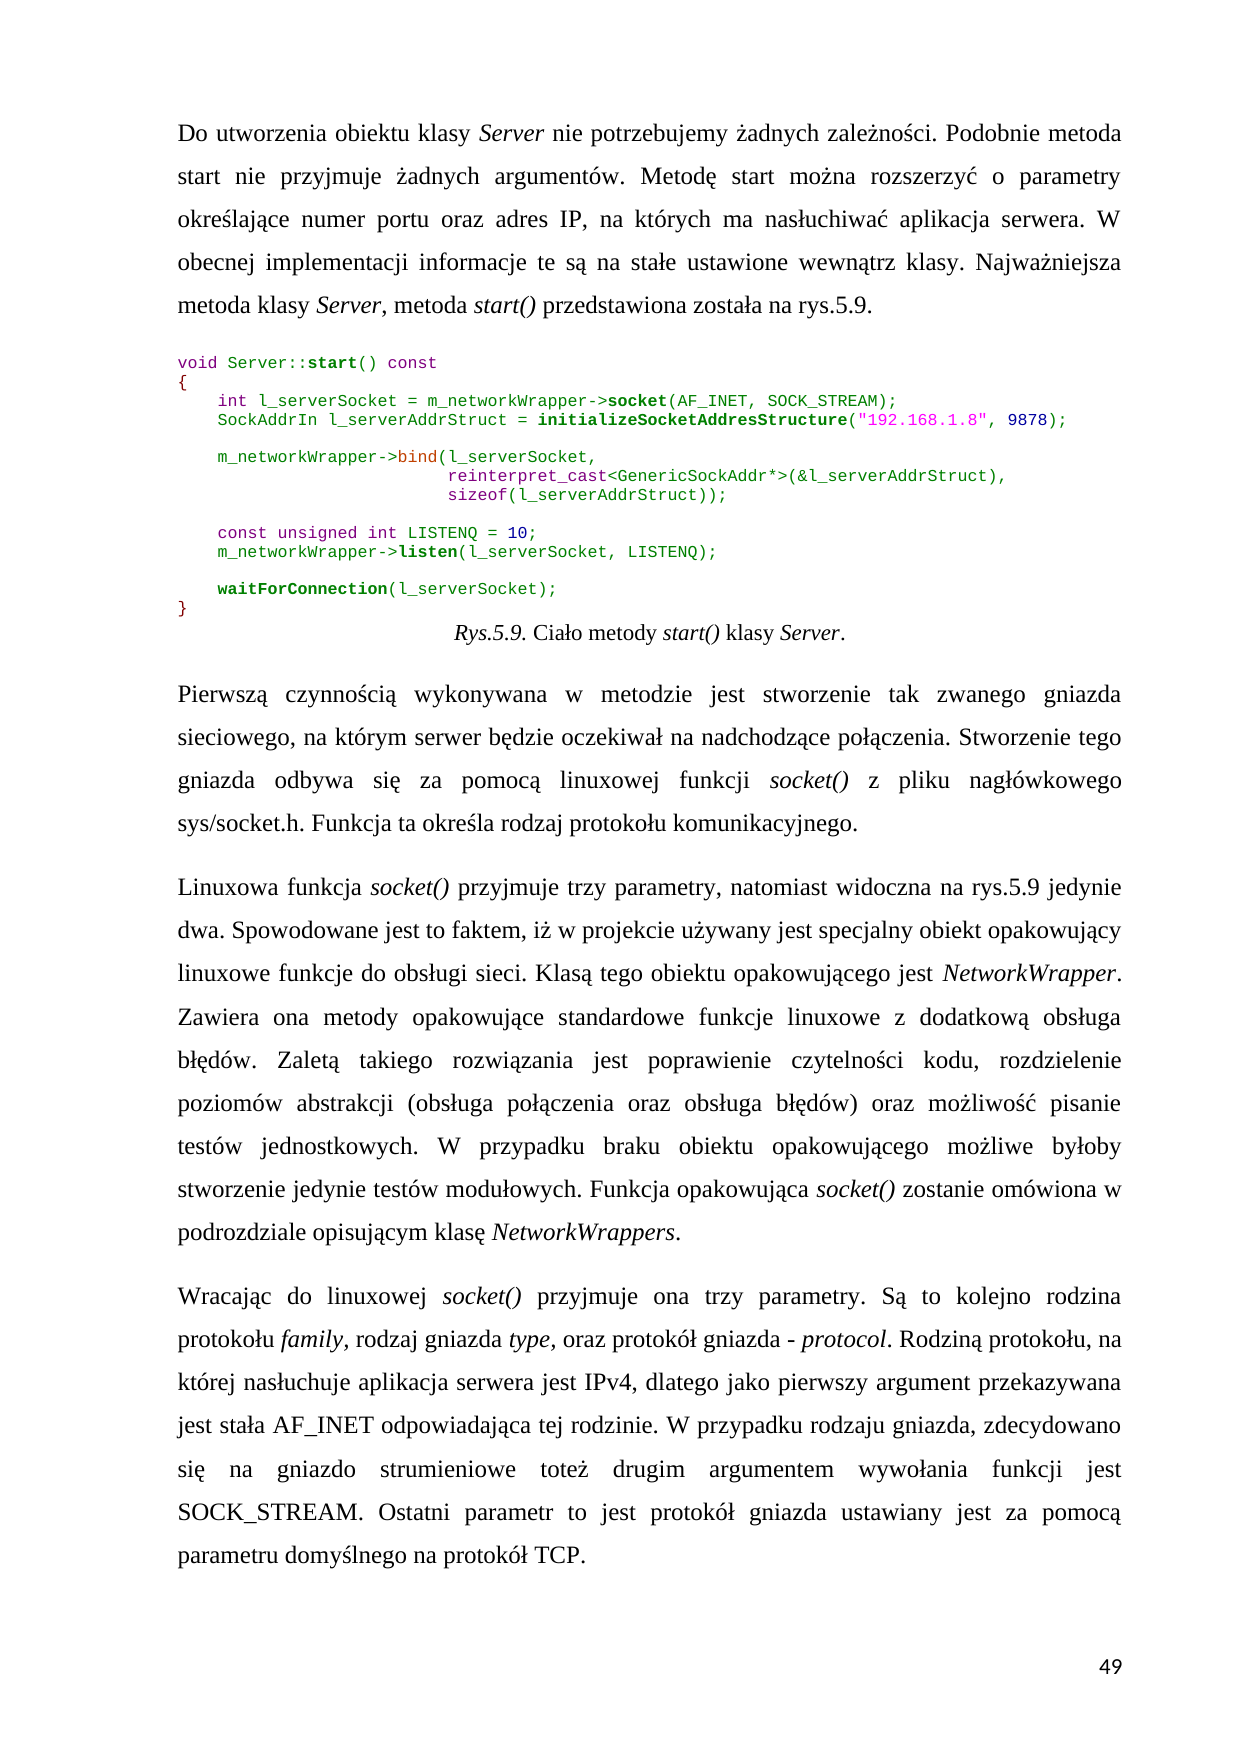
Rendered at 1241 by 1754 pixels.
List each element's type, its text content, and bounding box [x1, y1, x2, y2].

text void Server::start() const [177, 354, 1122, 373]
text SockAddrIn l_serverAddrStruct = initializeSocketAddresStructure("192.168.1.8", 9878); [177, 411, 1122, 430]
text Do utworzenia obiektu klasy Server nie potrzebujemy żadnych zależności. Podobnie metoda start nie przyjmuje żadnych argumentów. Metodę start można rozszerzyć o parametry określające numer portu oraz adres IP, na których ma nasłuchiwać aplikacja serwera. W obecnej implementacji informacje te są na stałe ustawione wewnątrz klasy. Najważniejsza metoda klasy Server, metoda start() przedstawiona została na rys.5.9. [177, 118, 1122, 319]
text Rys.5.9. Ciało metody start() klasy Server. [177, 618, 1122, 645]
text Linuxowa funkcja socket() przyjmuje trzy parametry, natomiast widoczna na rys.5.9 jedynie dwa. Spowodowane jest to faktem, iż w projekcie używany jest specjalny obiekt opakowujący linuxowe funkcje do obsługi sieci. Klasą tego obiektu opakowującego jest NetworkWrapper. Zawiera ona metody opakowujące standardowe funkcje linuxowe z dodatkową obsługa błędów. Zaletą takiego rozwiązania jest poprawienie czytelności kodu, rozdzielenie poziomów abstrakcji (obsługa połączenia oraz obsługa błędów) oraz możliwość pisanie testów jednostkowych. W przypadku braku obiektu opakowującego możliwe byłoby stworzenie jedynie testów modułowych. Funkcja opakowująca socket() zostanie omówiona w podrozdziale opisującym klasę NetworkWrappers. [177, 872, 1122, 1246]
text sizeof(l_serverAddrStruct)); [177, 487, 1122, 505]
text m_networkWrapper->listen(l_serverSocket, LISTENQ); [177, 543, 1122, 562]
text Wracając do linuxowej socket() przyjmuje ona trzy parametry. Są to kolejno rodzina protokołu family, rodzaj gniazda type, oraz protokół gniazda - protocol. Rodziną protokołu, na której nasłuchuje aplikacja serwera jest IPv4, dlatego jako pierwszy argument przekazywana jest stała AF_INET odpowiadająca tej rodzinie. W przypadku rodzaju gniazda, zdecydowano się na gniazdo strumieniowe toteż drugim argumentem wywołania funkcji jest SOCK_STREAM. Ostatni parametr to jest protokół gniazda ustawiany jest za pomocą parametru domyślnego na protokół TCP. [177, 1281, 1122, 1569]
text } [177, 600, 1122, 618]
text m_networkWrapper->bind(l_serverSocket, [177, 449, 1122, 468]
text int l_serverSocket = m_networkWrapper->socket(AF_INET, SOCK_STREAM); [177, 392, 1122, 411]
text waitForConnection(l_serverSocket); [177, 581, 1122, 600]
text Pierwszą czynnością wykonywana w metodzie jest stworzenie tak zwanego gniazda sieciowego, na którym serwer będzie oczekiwał na nadchodzące połączenia. Stworzenie tego gniazda odbywa się za pomocą linuxowej funkcji socket() z pliku nagłówkowego sys/socket.h. Funkcja ta określa rodzaj protokołu komunikacyjnego. [177, 679, 1122, 837]
text const unsigned int LISTENQ = 10; [177, 524, 1122, 543]
text reinterpret_cast<GenericSockAddr*>(&l_serverAddrStruct), [177, 468, 1122, 487]
text { [177, 373, 1122, 392]
